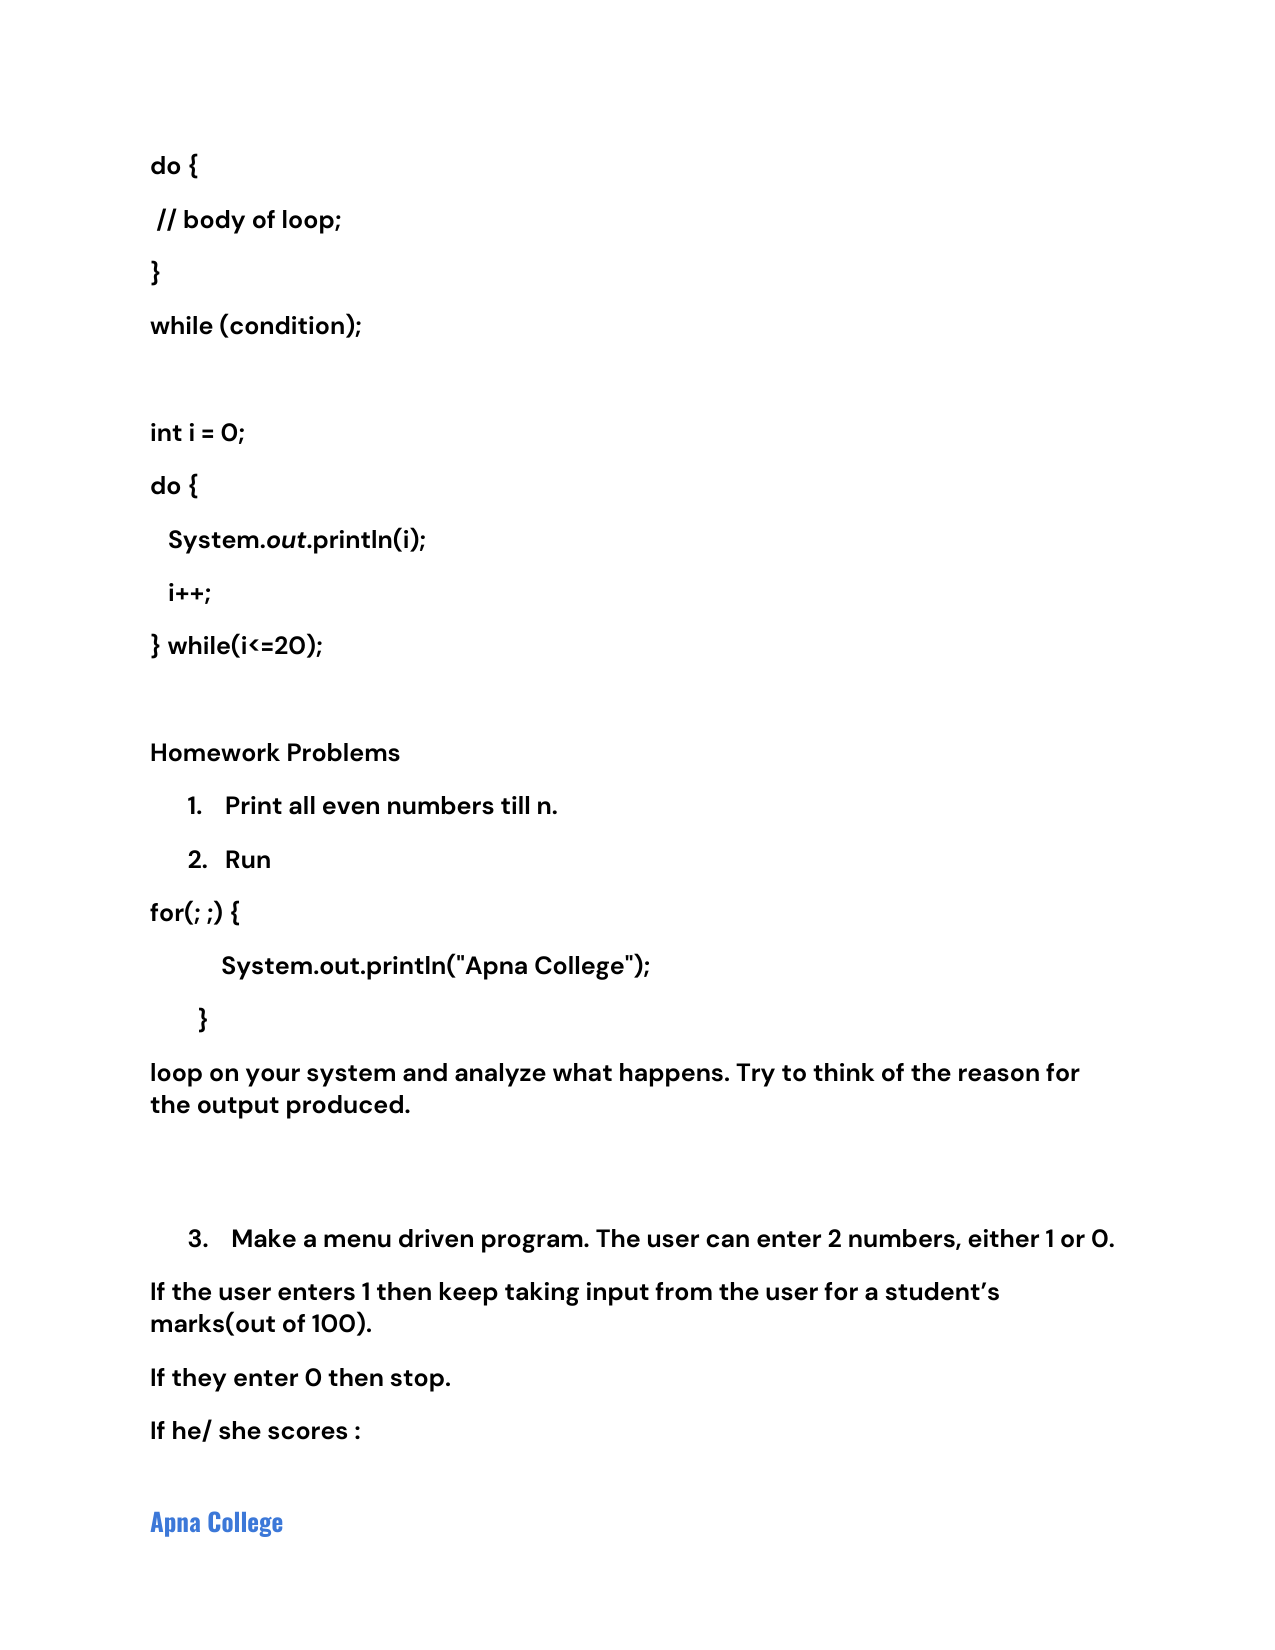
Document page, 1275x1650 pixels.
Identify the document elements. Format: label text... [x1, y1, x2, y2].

text int i = 0; [150, 417, 1125, 449]
list Print all even numbers till n. [187, 790, 1125, 822]
text loop on your system and analyze what happens. Try to think of the reason for the output produced. [150, 1057, 1125, 1122]
list Make a menu driven program. The user can enter 2 numbers, either 1 or 0. [187, 1222, 1125, 1255]
text If he/ she scores : [150, 1415, 1125, 1447]
text } [150, 1003, 1125, 1036]
text } while(i<=20); [150, 630, 1125, 662]
text while (condition); [150, 310, 1125, 342]
text System.out.println(i); [150, 523, 1125, 556]
text Homework Problems [150, 737, 1125, 769]
text System.out.println("Apna College"); [150, 950, 1125, 982]
text // body of loop; [150, 203, 1125, 236]
text i++; [150, 577, 1125, 609]
text do { [150, 150, 1125, 182]
text } [150, 257, 1125, 289]
text do { [150, 470, 1125, 502]
text for(; ;) { [150, 897, 1125, 929]
text If the user enters 1 then keep taking input from the user for a student’s marks(out of 100). [150, 1276, 1125, 1341]
text If they enter 0 then stop. [150, 1361, 1125, 1394]
list Run [187, 843, 1125, 876]
